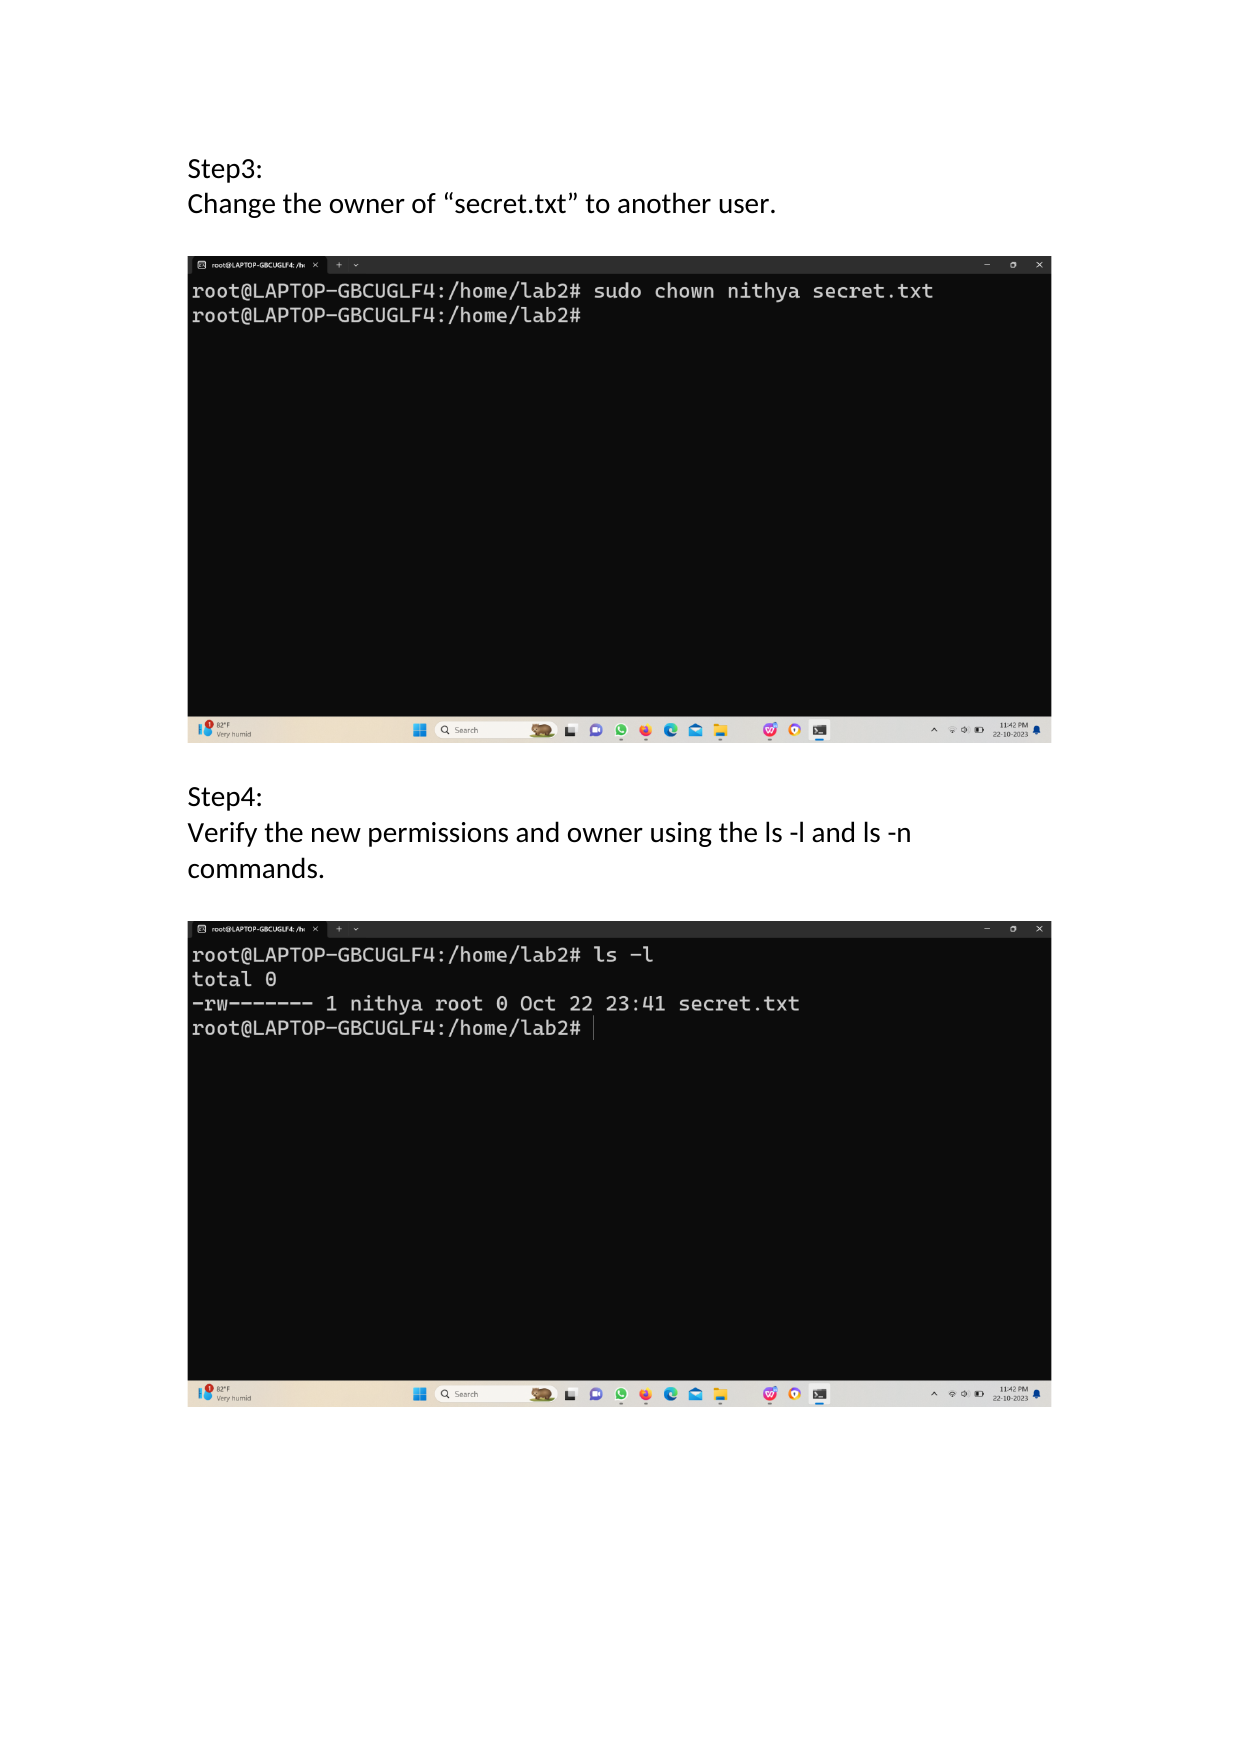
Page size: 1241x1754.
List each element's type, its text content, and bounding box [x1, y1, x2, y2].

text Verify the new permissions and owner using the ls -l and ls -n [187, 814, 1053, 850]
picture [187, 256, 1052, 743]
text Change the owner of “secret.txt” to another user. [187, 186, 1053, 221]
text commands. [187, 850, 1053, 885]
text Step3: [187, 150, 1053, 186]
text Step4: [187, 778, 1053, 814]
picture [187, 921, 1052, 1407]
